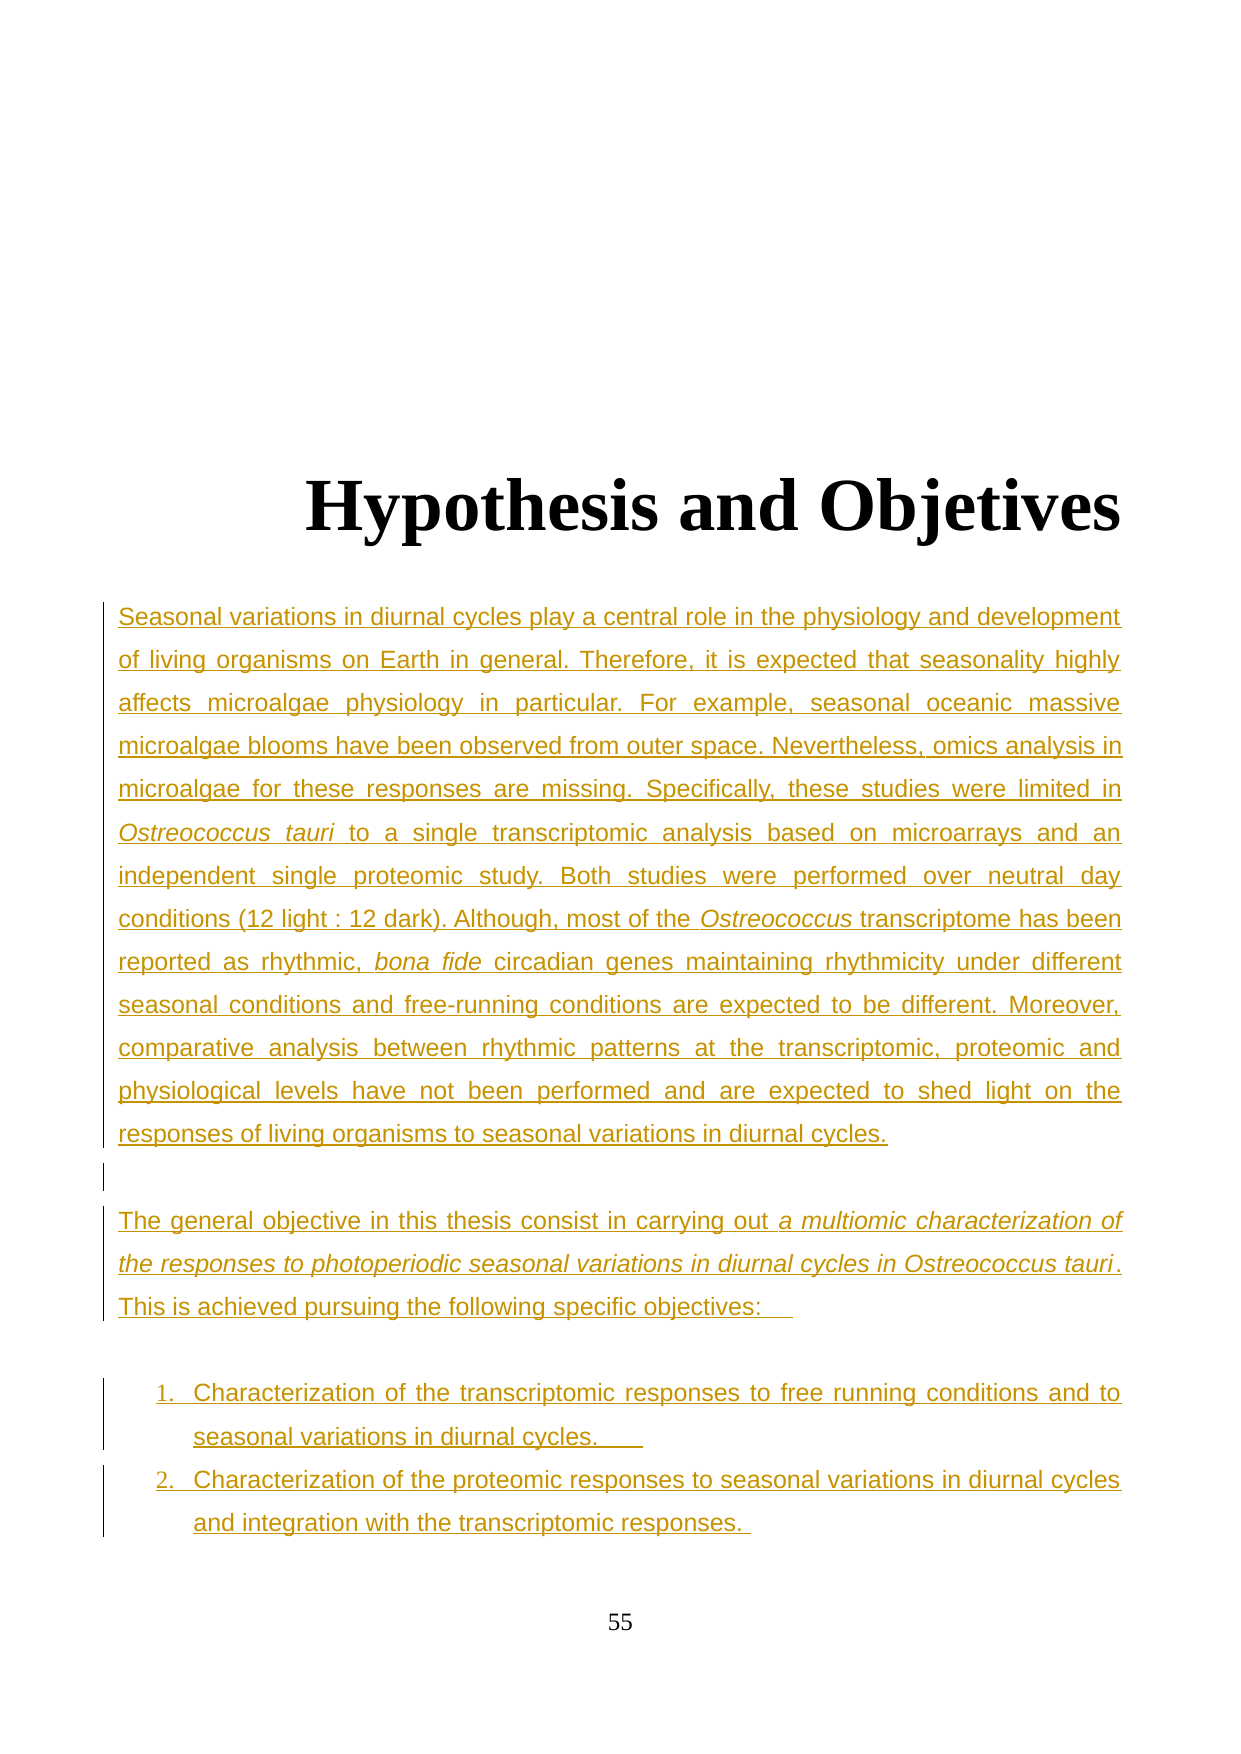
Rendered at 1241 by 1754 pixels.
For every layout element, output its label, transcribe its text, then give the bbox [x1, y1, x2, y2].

subtitle Hypothesis and Objetives [118, 460, 1122, 546]
